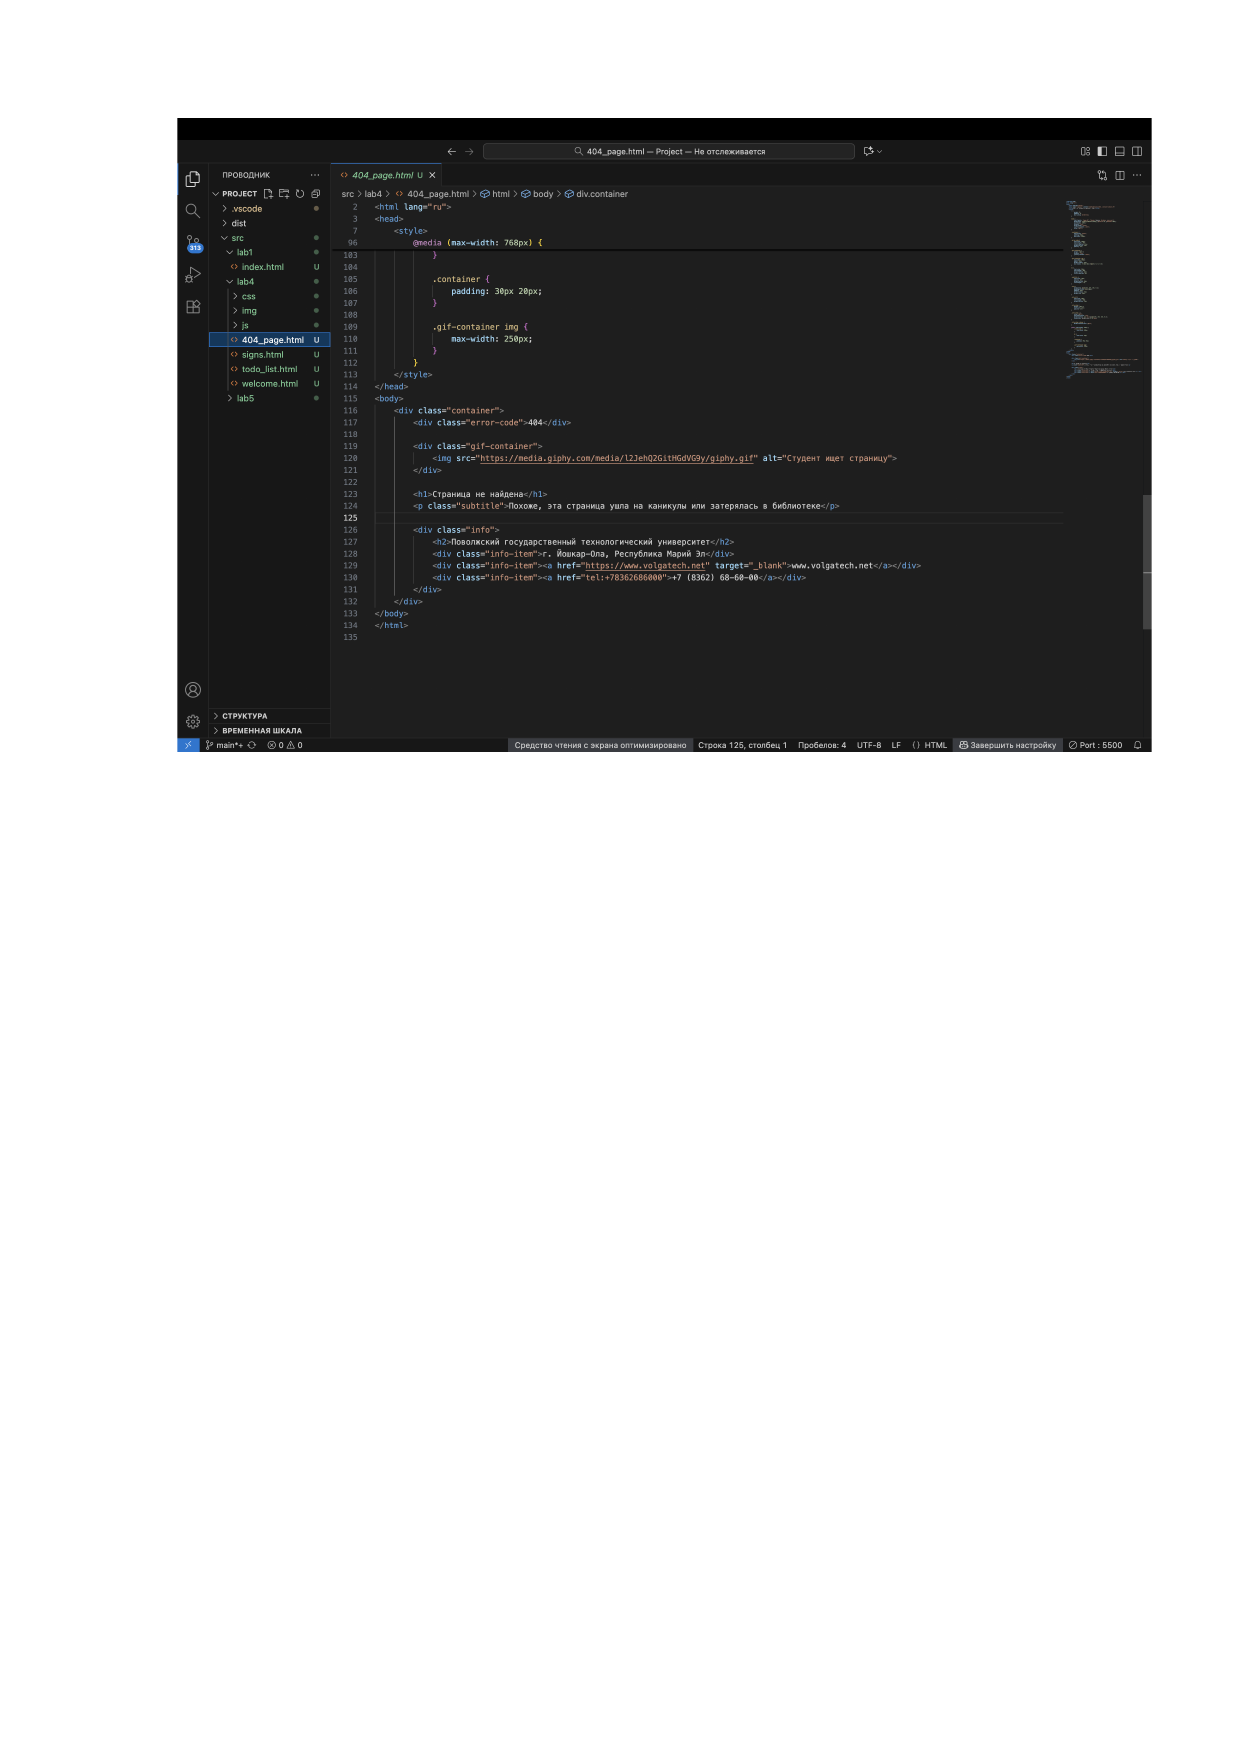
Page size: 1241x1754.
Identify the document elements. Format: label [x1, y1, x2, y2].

picture [177, 118, 1152, 752]
